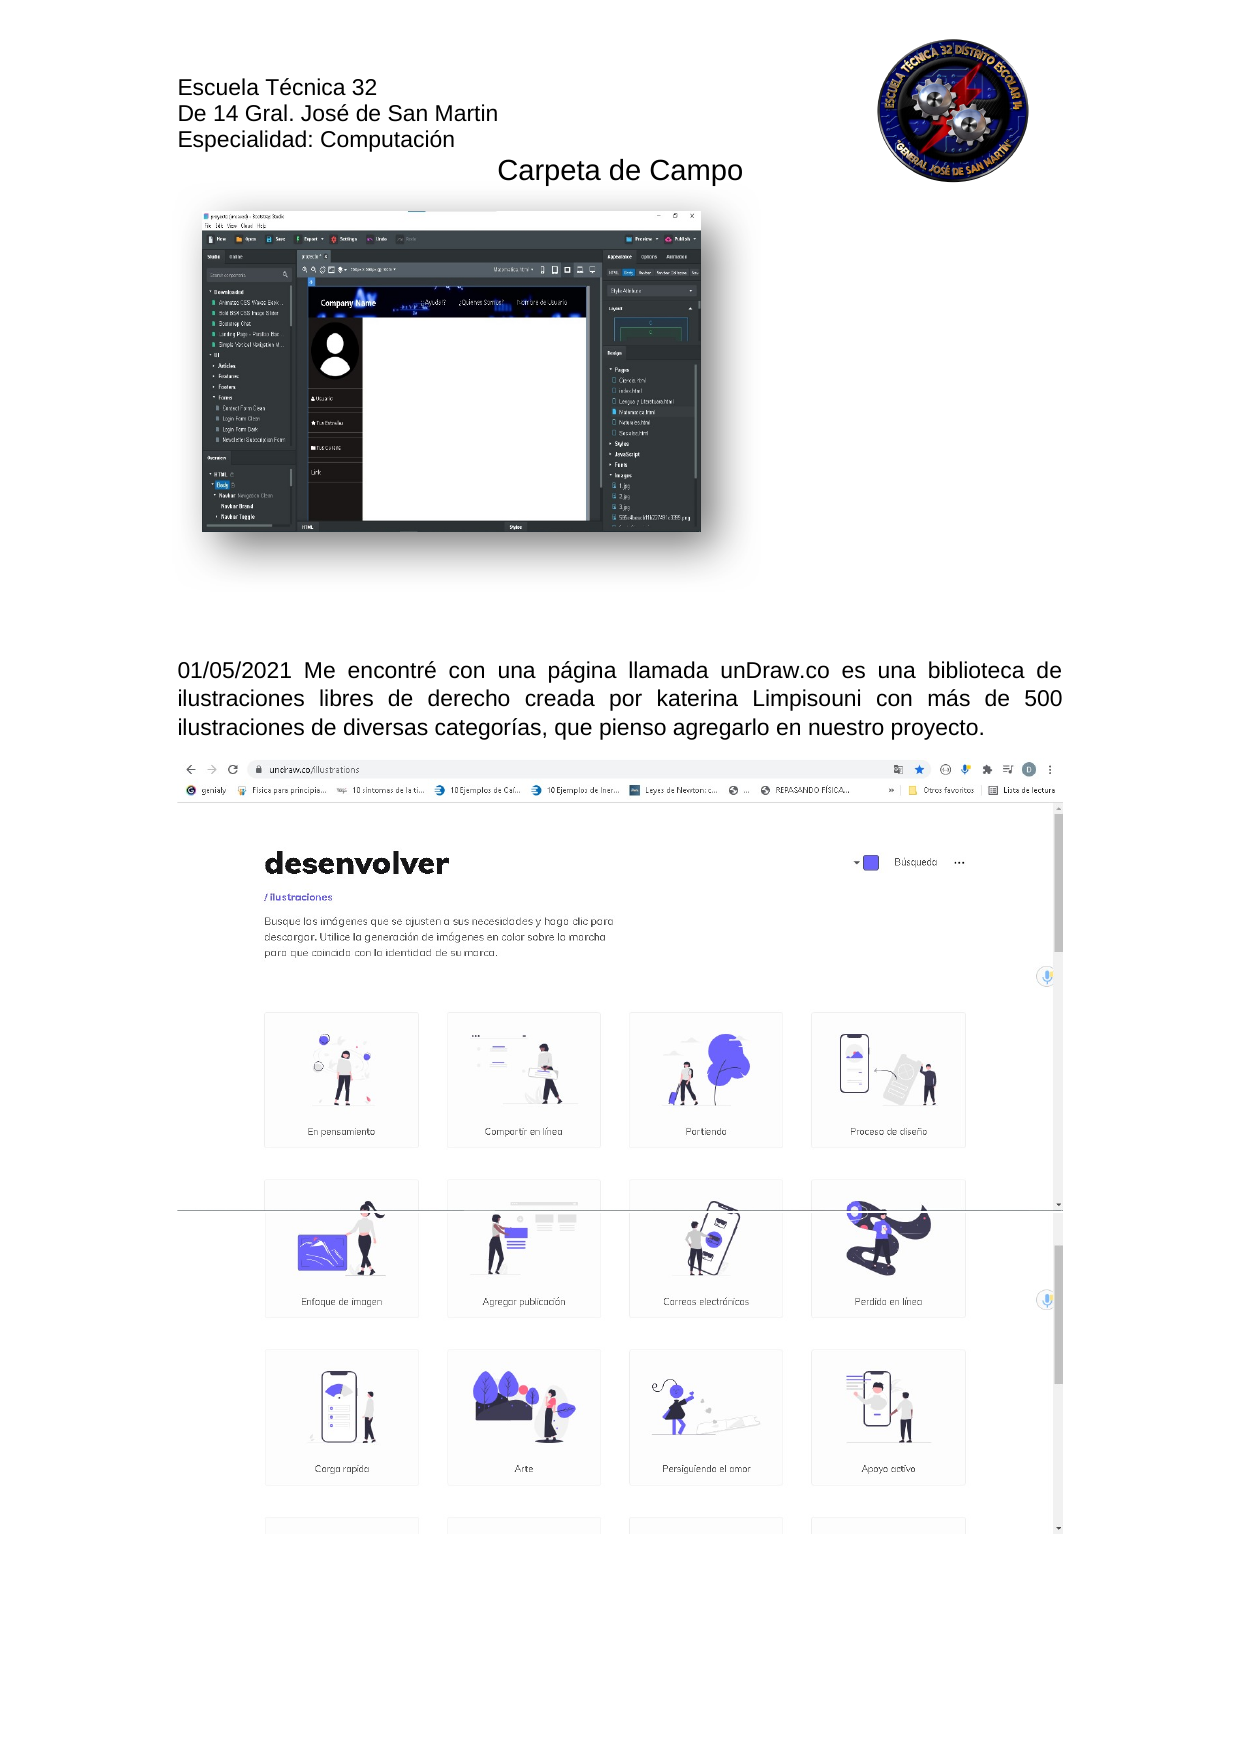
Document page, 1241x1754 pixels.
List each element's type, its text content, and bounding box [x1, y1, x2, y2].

text 01/05/2021 Me encontré con una página llamada unDraw.co es una biblioteca de ilustraciones libres de derecho creada por katerina Limpisouni con más de 500 ilustraciones de diversas categorías, que pienso agregarlo en nuestro proyecto. [177, 657, 1063, 740]
picture [873, 34, 1037, 189]
picture [202, 211, 701, 532]
picture [177, 1213, 1063, 1534]
picture [177, 758, 1063, 1211]
